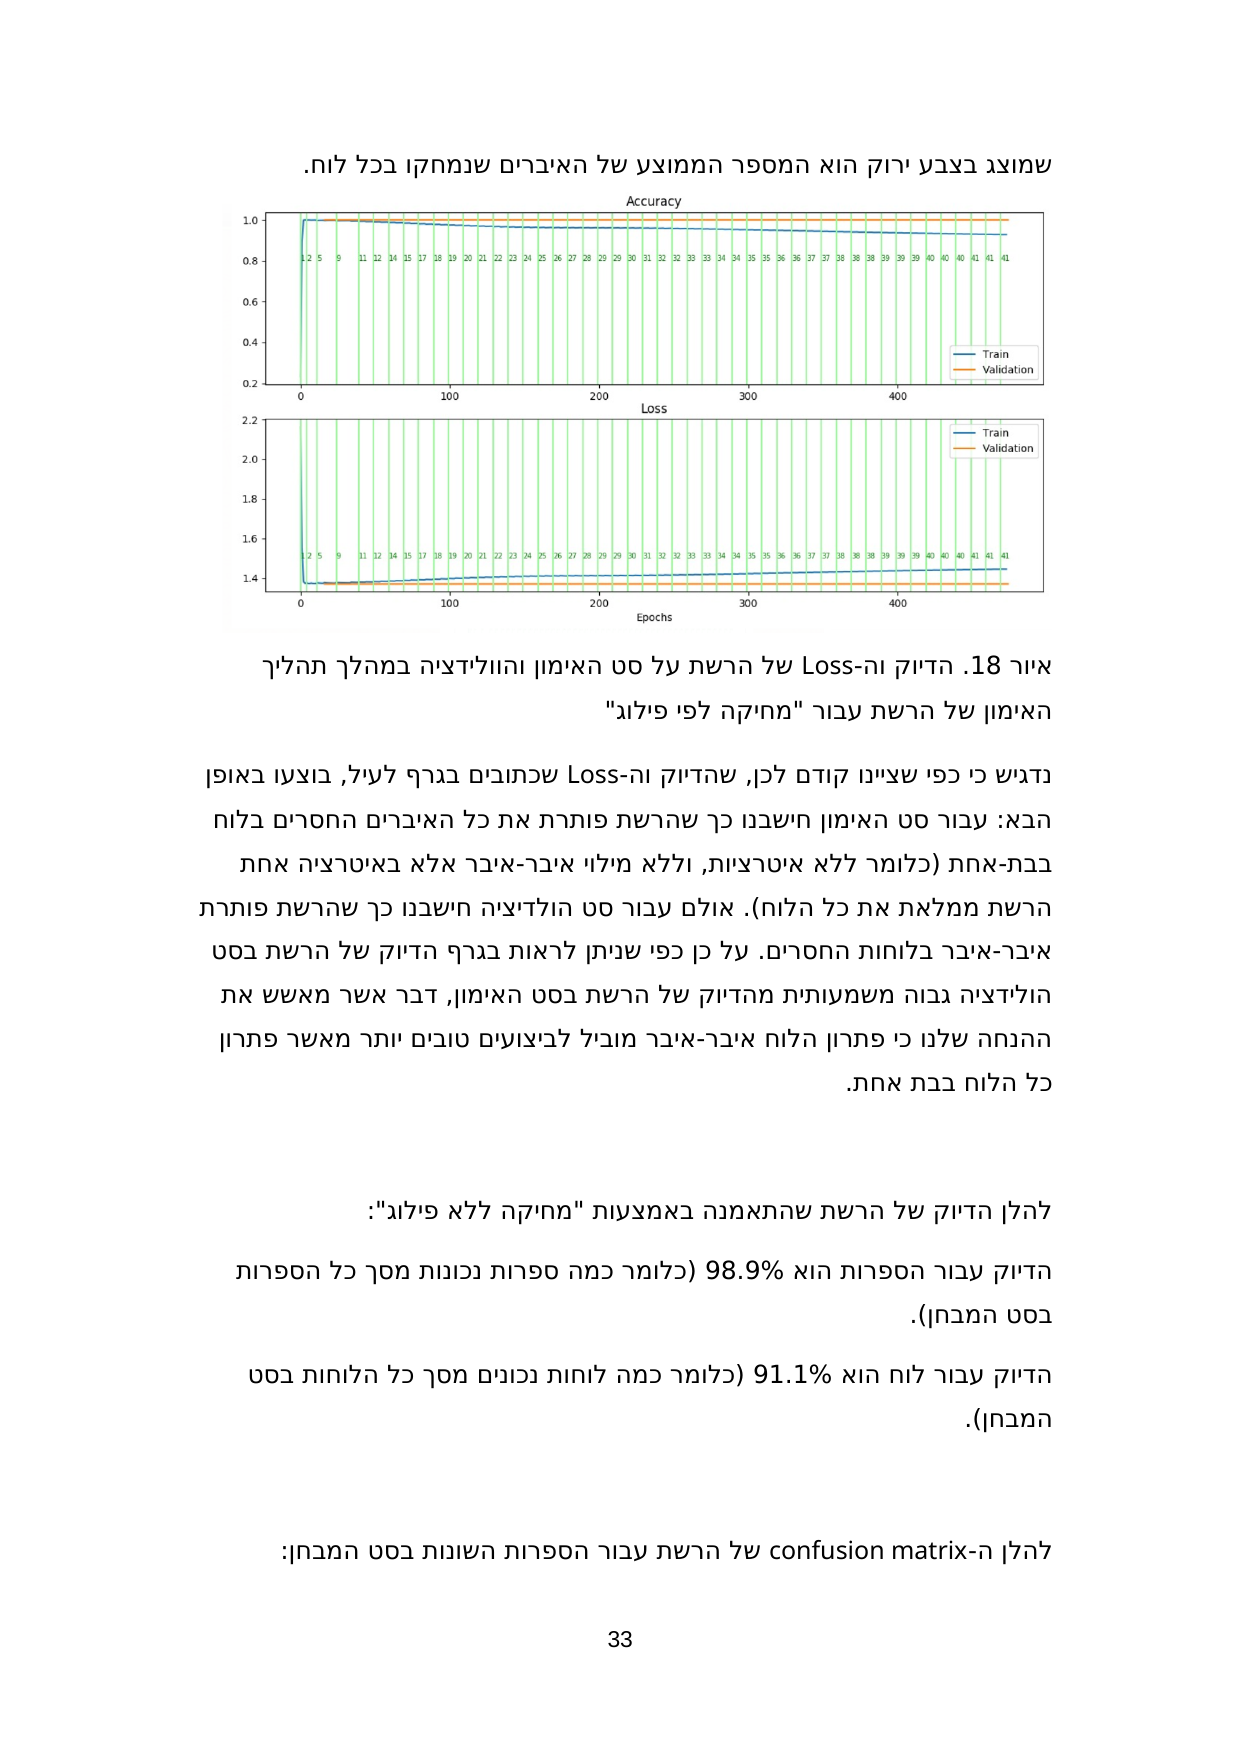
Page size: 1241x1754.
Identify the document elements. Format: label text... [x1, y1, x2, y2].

text הדיוק עבור הספרות הוא 98.9% (כלומר כמה ספרות נכונות מסך כל הספרות בסט המבחן). [187, 1256, 1053, 1329]
text נדגיש כי כפי שציינו קודם לכן, שהדיוק וה-Loss שכתובים בגרף לעיל, בוצעו באופן הבא: עבור סט האימון חישבנו כך שהרשת פותרת את כל האיברים החסרים בלוח בבת-אחת (כלומר ללא איטרציות, וללא מילוי איבר-איבר אלא באיטרציה אחת הרשת ממלאת את כל הלוח). אולם עבור סט הולדיציה חישבנו כך שהרשת פותרת איבר-איבר בלוחות החסרים. על כן כפי שניתן לראות בגרף הדיוק של הרשת בסט הולידציה גבוה משמעותית מהדיוק של הרשת בסט האימון, דבר אשר מאשש את ההנחה שלנו כי פתרון הלוח איבר-איבר מוביל לביצועים טובים יותר מאשר פתרון כל הלוח בבת אחת. [187, 757, 1053, 1097]
text הדיוק עבור לוח הוא 91.1% (כלומר כמה לוחות נכונים מסך כל הלוחות בסט המבחן). [187, 1360, 1053, 1433]
picture [222, 192, 1053, 633]
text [187, 150, 1053, 725]
text להלן הדיוק של הרשת שהתאמנה באמצעות "מחיקה ללא פילוג": [187, 1196, 1053, 1225]
text להלן ה-confusion matrix של הרשת עבור הספרות השונות בסט המבחן: [187, 1532, 1053, 1566]
